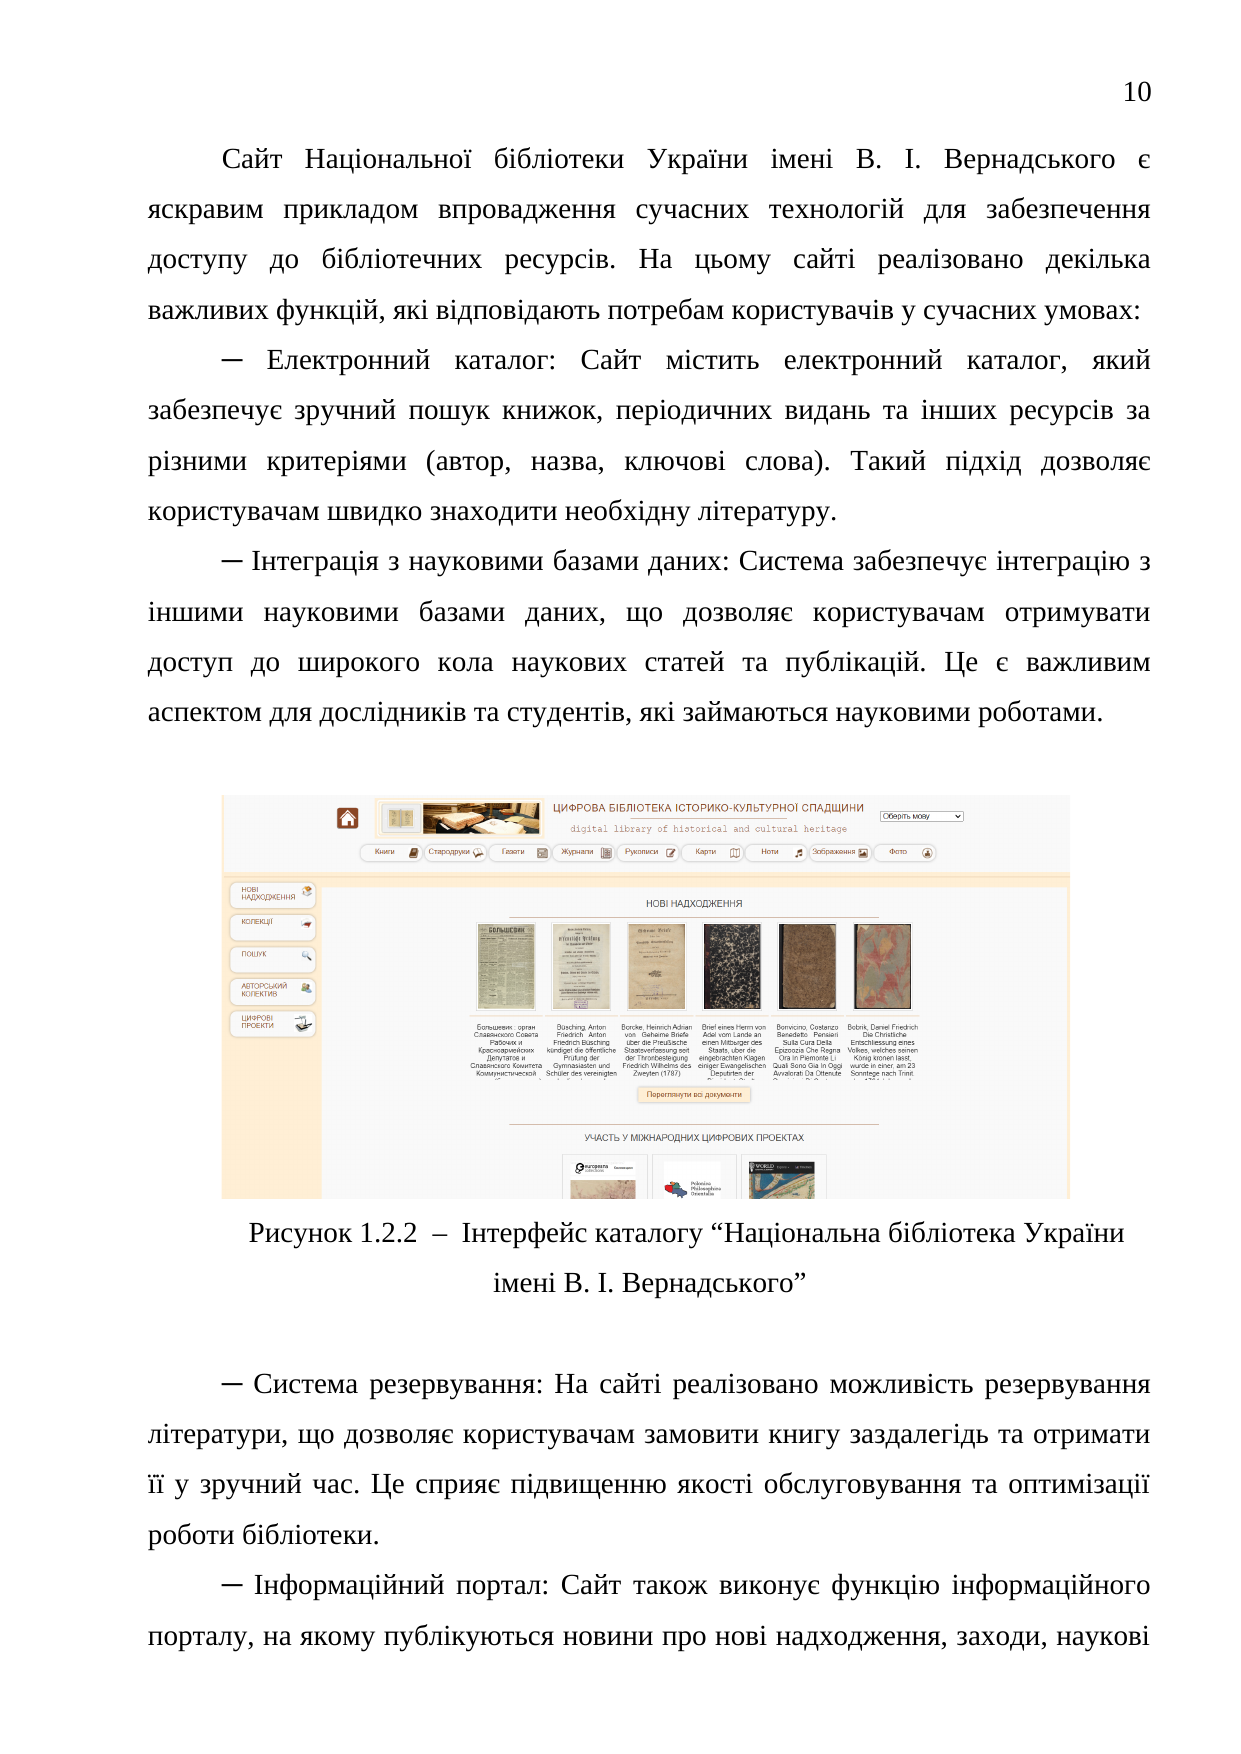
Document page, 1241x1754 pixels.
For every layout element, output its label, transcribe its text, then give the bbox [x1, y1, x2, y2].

text ─ Система резервування: На сайті реалізовано можливість резервування літератури, що дозволяє користувачам замовити книгу заздалегідь та отримати її у зручний час. Це сприяє підвищенню якості обслуговування та оптимізації роботи бібліотеки. [148, 1366, 1152, 1551]
picture [221, 795, 1071, 1199]
text Сайт Національної бібліотеки України імені В. І. Вернадського є яскравим прикладом впровадження сучасних технологій для забезпечення доступу до бібліотечних ресурсів. На цьому сайті реалізовано декілька важливих функцій, які відповідають потребам користувачів у сучасних умовах: [148, 141, 1152, 325]
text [148, 1567, 1152, 1651]
text Рисунок 1.2.2 – Інтерфейс каталогу “Національна бібліотека України імені В. І. Вернадського” [148, 1215, 1152, 1299]
text ─ Інтеграція з науковими базами даних: Система забезпечує інтеграцію з іншими науковими базами даних, що дозволяє користувачам отримувати доступ до широкого кола наукових статей та публікацій. Це є важливим аспектом для дослідників та студентів, які займаються науковими роботами. [148, 543, 1152, 728]
text ─ Електронний каталог: Сайт містить електронний каталог, який забезпечує зручний пошук книжок, періодичних видань та інших ресурсів за різними критеріями (автор, назва, ключові слова). Такий підхід дозволяє користувачам швидко знаходити необхідну літературу. [148, 342, 1152, 527]
